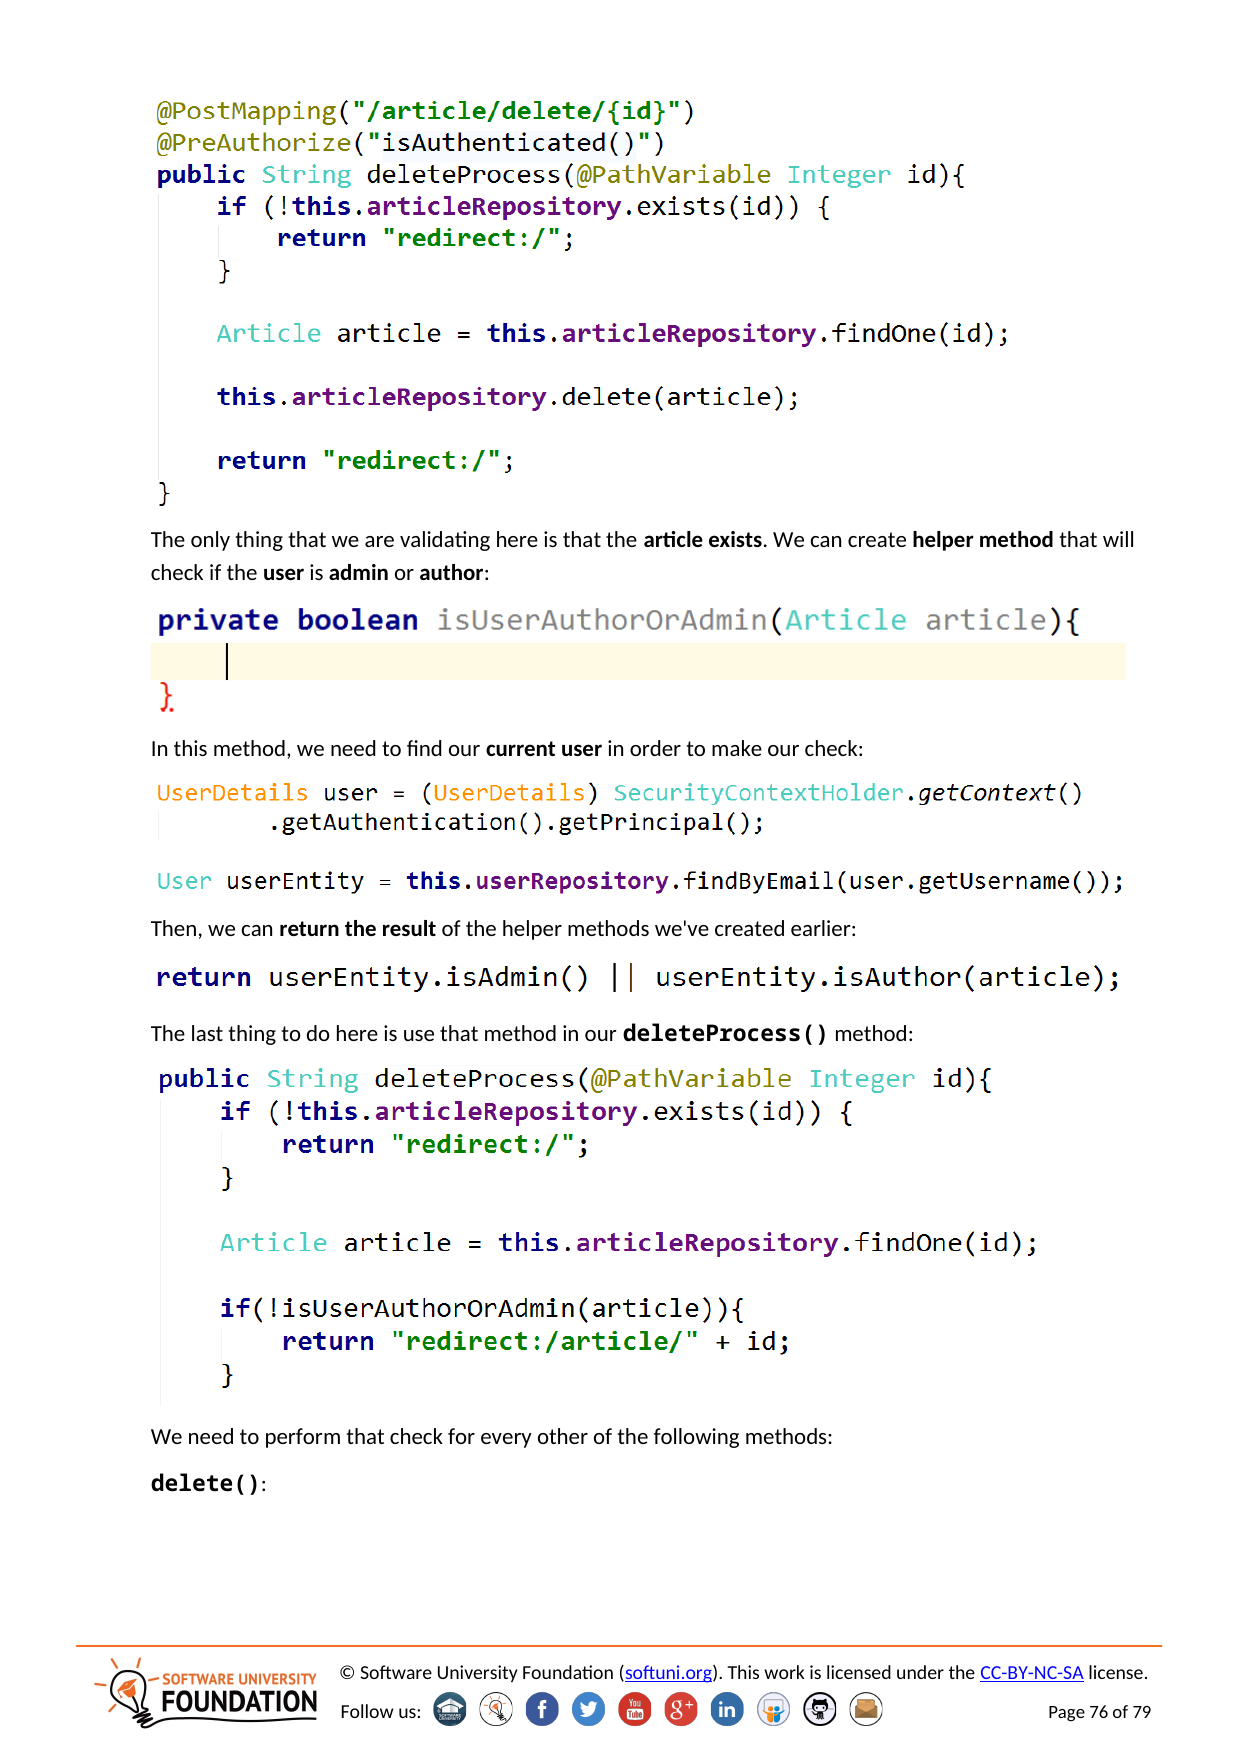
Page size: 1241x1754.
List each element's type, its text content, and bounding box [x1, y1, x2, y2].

picture [479, 1692, 513, 1726]
text In this method, we need to find our current user in order to make our check: [151, 734, 1163, 762]
picture [150, 95, 1049, 509]
picture [93, 1656, 317, 1729]
picture [757, 1692, 790, 1726]
picture [664, 1692, 698, 1726]
picture [572, 1692, 605, 1726]
picture [150, 602, 1126, 717]
text delete(): [151, 1467, 1163, 1498]
text We need to perform that check for every other of the following methods: [151, 1422, 1163, 1450]
picture [150, 959, 1129, 1000]
picture [150, 1065, 1045, 1406]
picture [849, 1692, 883, 1726]
text The only thing that we are validating here is that the article exists. We can create helper method that will check if the user is admin or author: [151, 525, 1163, 586]
picture [618, 1692, 652, 1726]
picture [433, 1692, 467, 1726]
text Then, we can return the result of the helper methods we've created earlier: [151, 914, 1163, 943]
picture [150, 778, 1135, 898]
picture [710, 1692, 744, 1726]
text The last thing to do here is use that method in our deleteProcess() method: [151, 1017, 1163, 1048]
picture [803, 1692, 837, 1726]
picture [525, 1692, 559, 1726]
